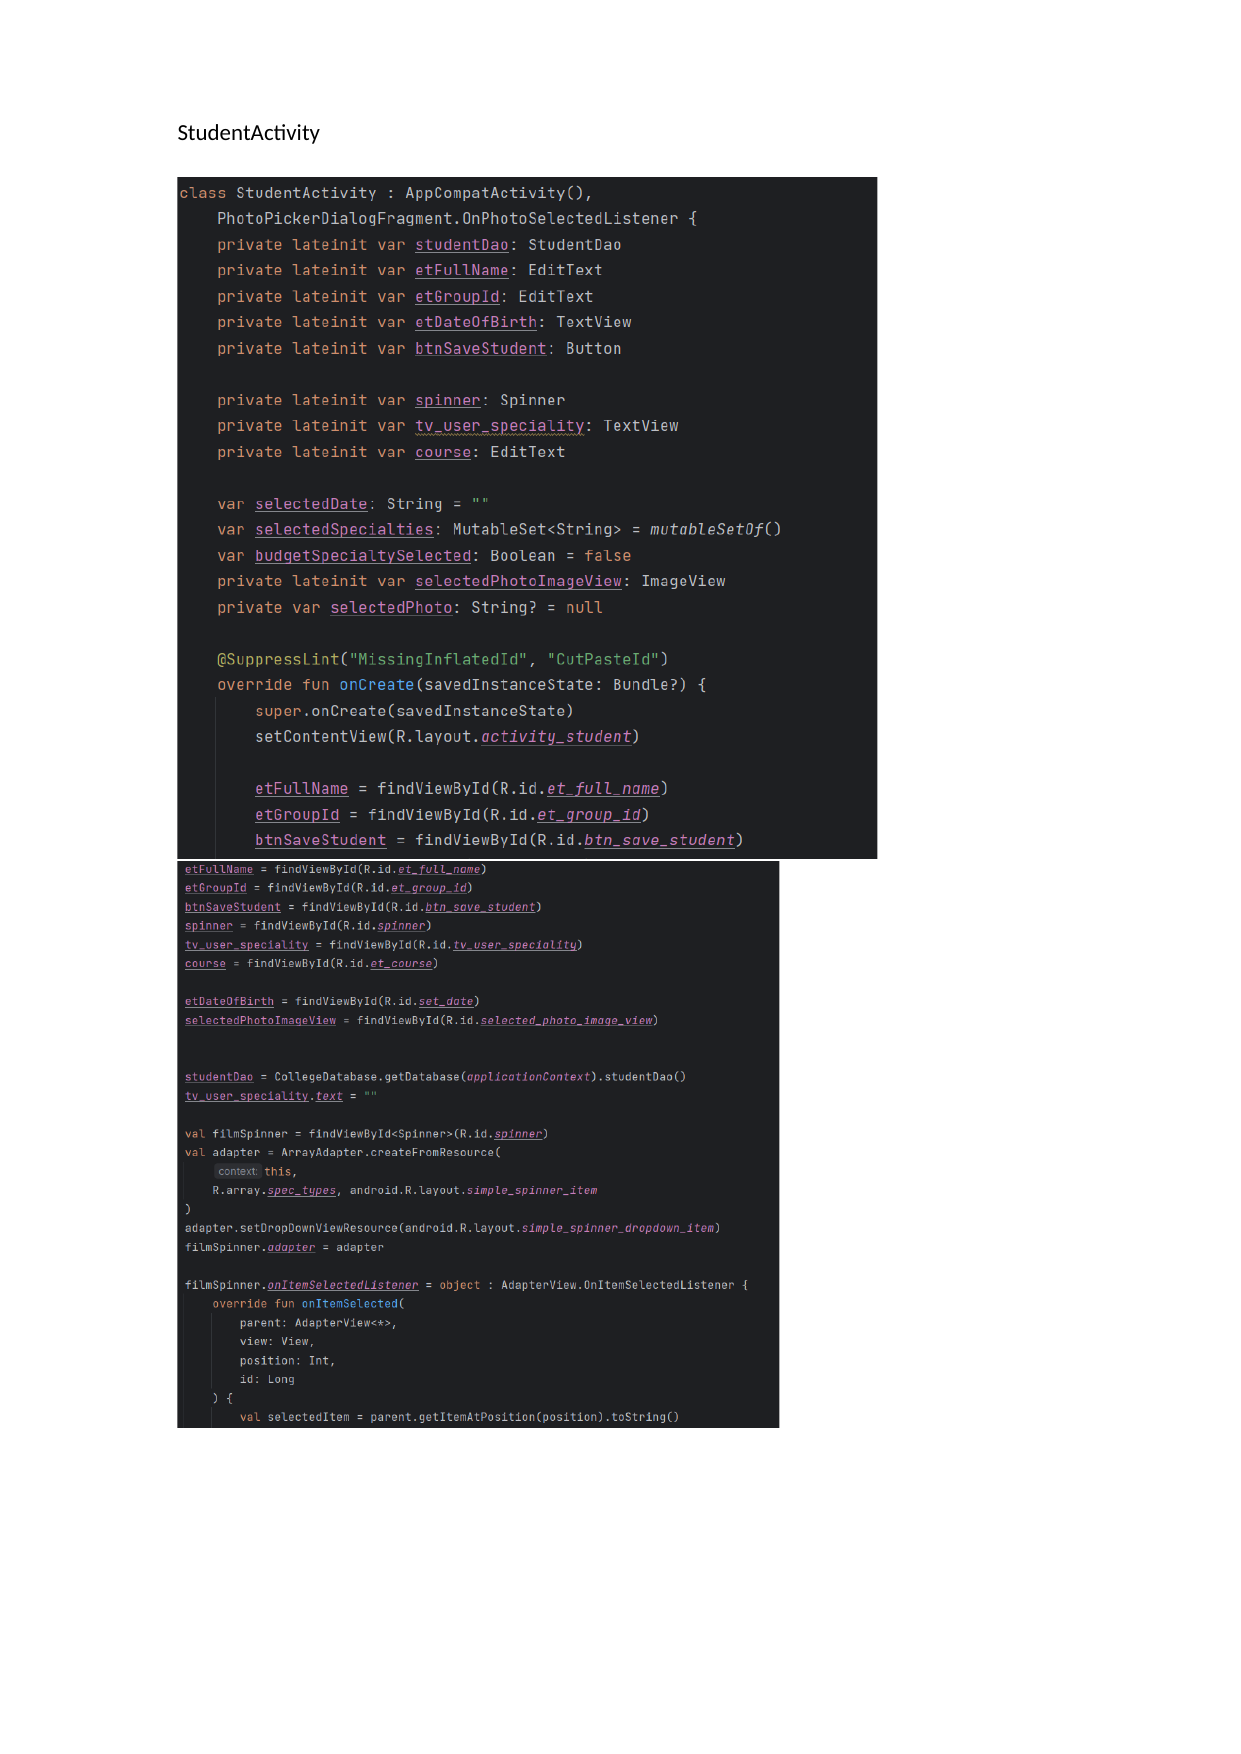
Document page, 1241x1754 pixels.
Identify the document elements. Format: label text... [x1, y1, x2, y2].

text StudentActivity [177, 118, 1152, 146]
picture [177, 861, 780, 1428]
picture [177, 177, 878, 859]
